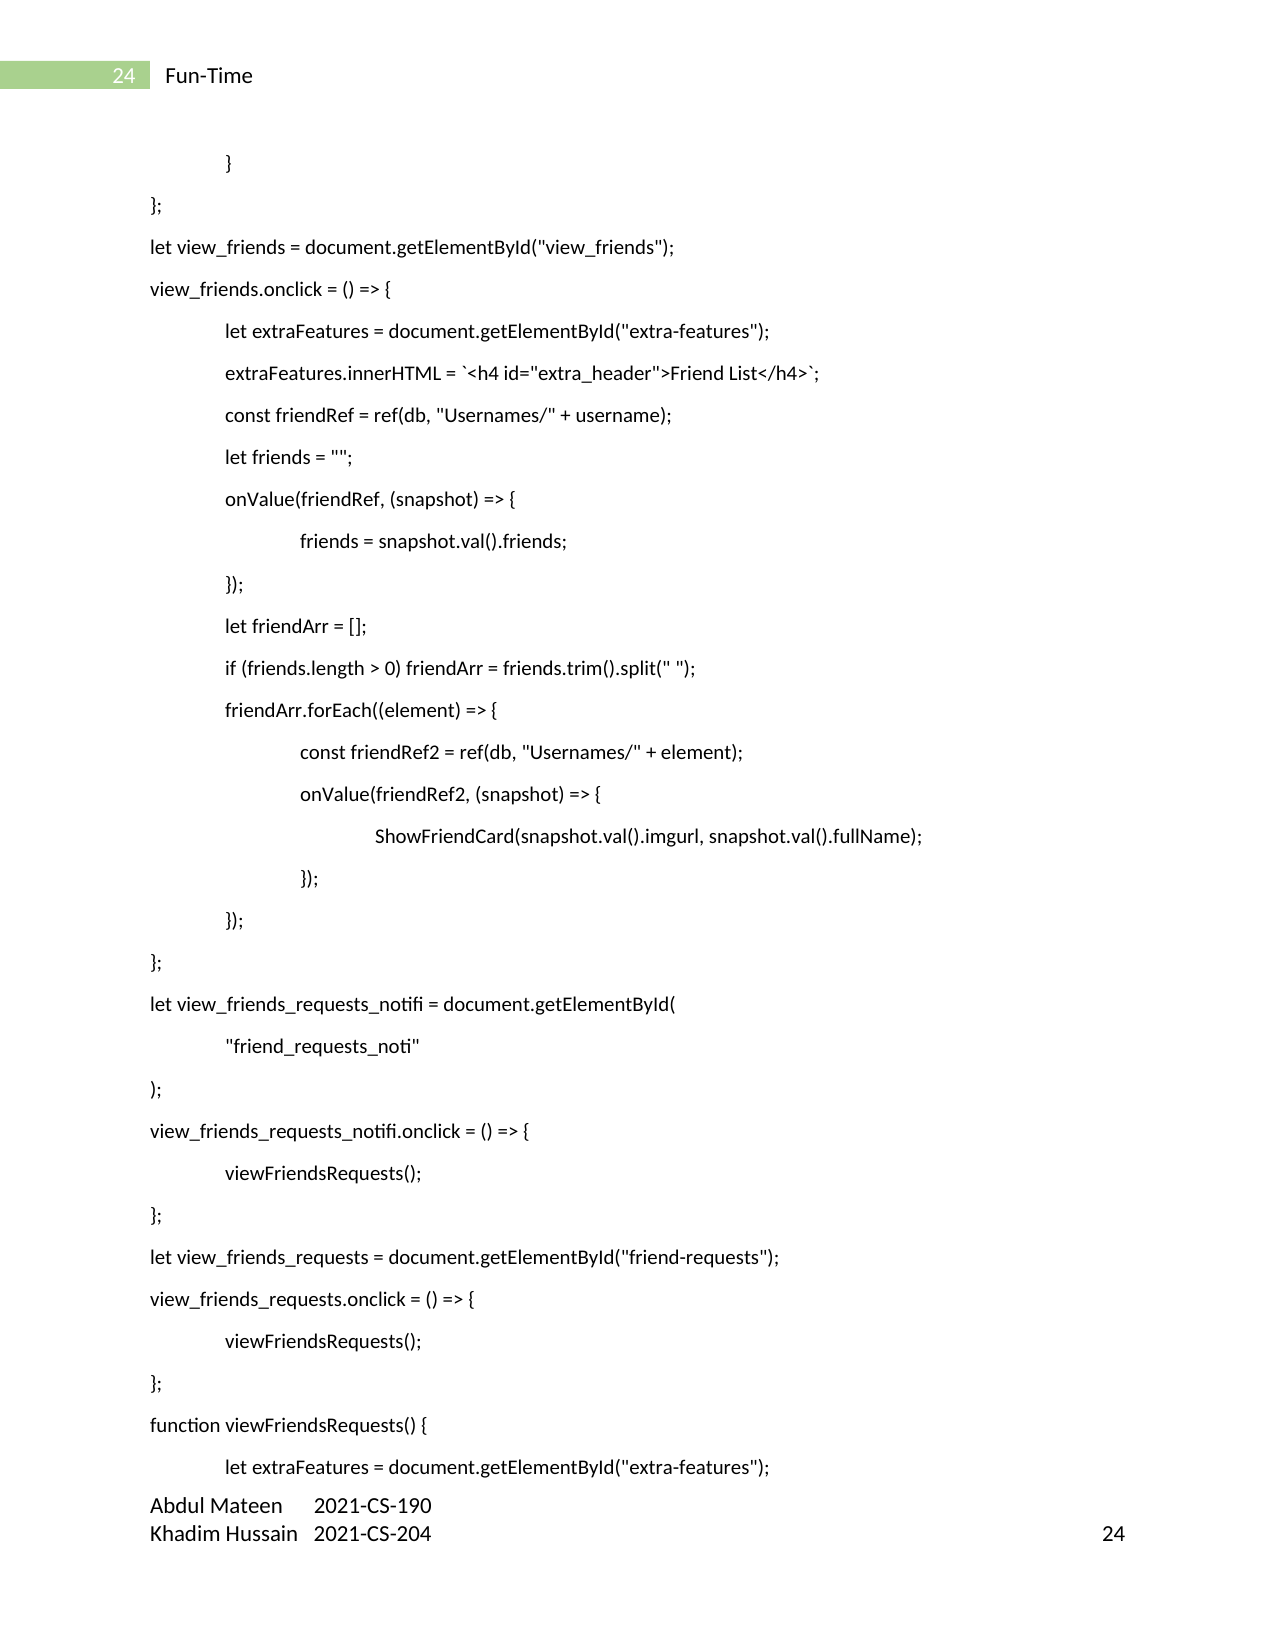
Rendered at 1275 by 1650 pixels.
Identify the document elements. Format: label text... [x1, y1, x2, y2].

text view_friends_requests.onclick = () => { [150, 1286, 1125, 1312]
text friendArr.forEach((element) => { [150, 697, 1125, 722]
text }); [150, 865, 1125, 891]
text }; [150, 192, 1125, 217]
text ShowFriendCard(snapshot.val().imgurl, snapshot.val().fullName); [150, 823, 1125, 849]
text let extraFeatures = document.getElementById("extra-features"); [150, 1454, 1125, 1480]
text }); [150, 571, 1125, 596]
text let extraFeatures = document.getElementById("extra-features"); [150, 318, 1125, 344]
text onValue(friendRef2, (snapshot) => { [150, 781, 1125, 807]
text }); [150, 907, 1125, 933]
text viewFriendsRequests(); [150, 1328, 1125, 1354]
text const friendRef2 = ref(db, "Usernames/" + element); [150, 739, 1125, 764]
text let friends = ""; [150, 444, 1125, 470]
text let friendArr = []; [150, 613, 1125, 638]
text extraFeatures.innerHTML = `<h4 id="extra_header">Friend List</h4>`; [150, 360, 1125, 386]
text }; [150, 949, 1125, 975]
text }; [150, 1202, 1125, 1227]
text "friend_requests_noti" [150, 1034, 1125, 1059]
text ); [150, 1076, 1125, 1101]
text }; [150, 1370, 1125, 1396]
text function viewFriendsRequests() { [150, 1412, 1125, 1438]
text let view_friends_requests_notifi = document.getElementById( [150, 992, 1125, 1017]
text let view_friends_requests = document.getElementById("friend-requests"); [150, 1244, 1125, 1269]
text let view_friends = document.getElementById("view_friends"); [150, 234, 1125, 259]
text view_friends_requests_notifi.onclick = () => { [150, 1118, 1125, 1143]
text onValue(friendRef, (snapshot) => { [150, 487, 1125, 512]
text const friendRef = ref(db, "Usernames/" + username); [150, 402, 1125, 428]
text } [150, 150, 1125, 175]
text friends = snapshot.val().friends; [150, 529, 1125, 554]
text viewFriendsRequests(); [150, 1160, 1125, 1185]
text view_friends.onclick = () => { [150, 276, 1125, 302]
text if (friends.length > 0) friendArr = friends.trim().split(" "); [150, 655, 1125, 680]
